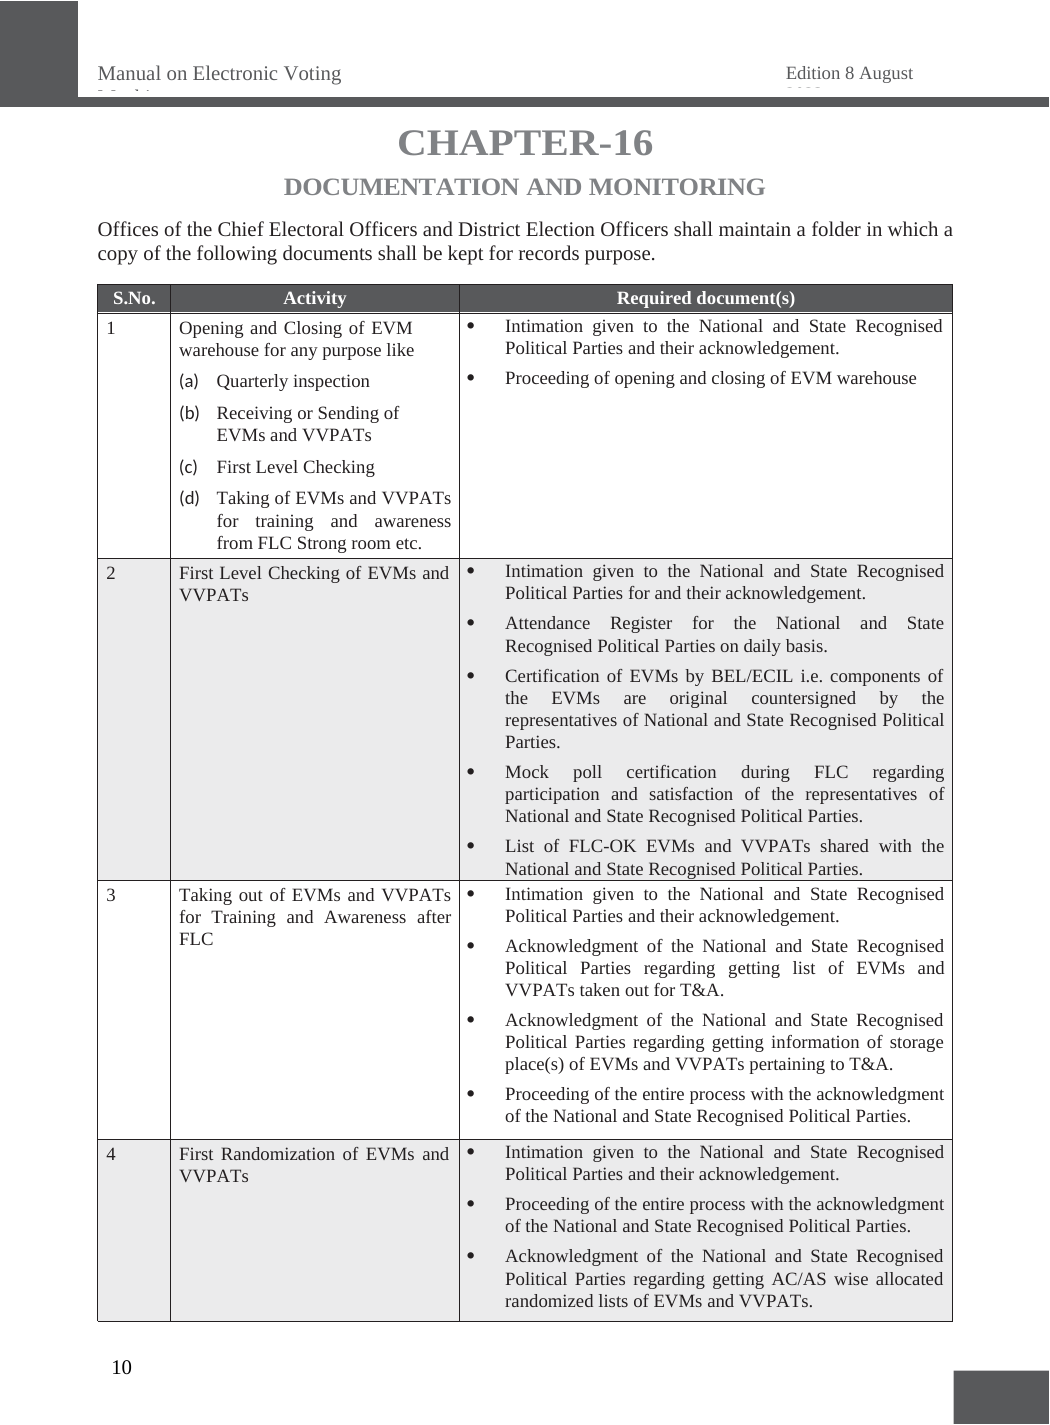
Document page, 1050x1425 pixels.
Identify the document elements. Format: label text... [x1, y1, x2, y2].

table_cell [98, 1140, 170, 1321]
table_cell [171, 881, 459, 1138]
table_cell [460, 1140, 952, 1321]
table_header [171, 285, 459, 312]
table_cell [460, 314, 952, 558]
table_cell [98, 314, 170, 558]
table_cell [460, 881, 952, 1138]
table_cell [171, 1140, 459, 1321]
subtitle DOCUMENTATION AND MONITORING [101, 172, 948, 201]
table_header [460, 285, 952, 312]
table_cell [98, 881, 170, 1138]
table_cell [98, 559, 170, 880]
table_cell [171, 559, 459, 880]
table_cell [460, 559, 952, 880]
subtitle CHAPTER-16 [101, 121, 949, 164]
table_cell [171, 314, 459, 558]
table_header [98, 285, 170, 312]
text Offices of the Chief Electoral Officers and District Election Officers shall maintain a folder in which a copy of the following documents shall be kept for records purpose. [97, 216, 954, 265]
